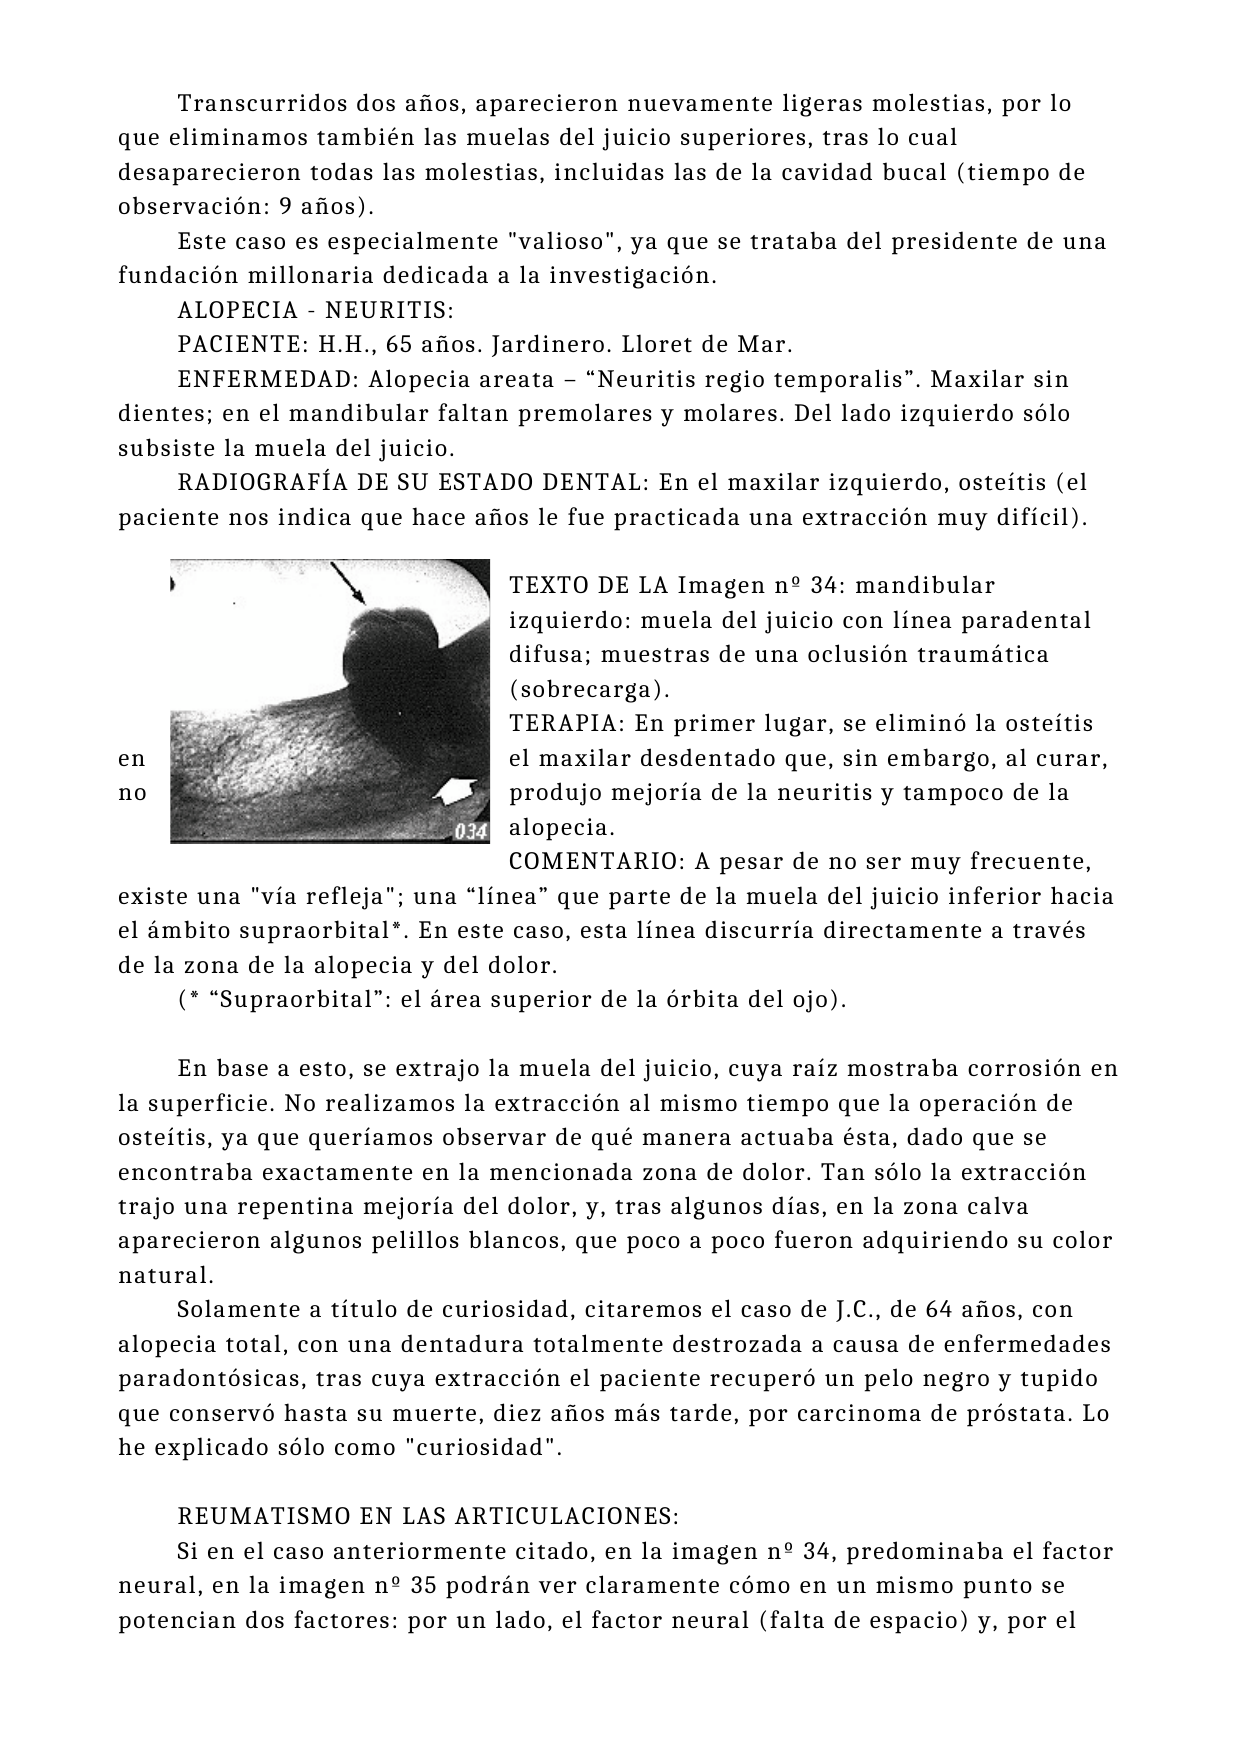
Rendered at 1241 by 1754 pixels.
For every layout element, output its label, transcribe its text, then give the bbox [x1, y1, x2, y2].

text TERAPIA: En primer lugar, se eliminó la osteítis en el maxilar desdentado que, sin embargo, al curar, no produjo mejoría de la neuritis y tampoco de la alopecia. [490, 709, 1122, 841]
picture [121, 559, 490, 841]
text ENFERMEDAD: Alopecia areata – “Neuritis regio temporalis”. Maxilar sin dientes; en el mandibular faltan premolares y molares. Del lado izquierdo sólo subsiste la muela del juicio. [118, 364, 1122, 462]
text Transcurridos dos años, aparecieron nuevamente ligeras molestias, por lo que eliminamos también las muelas del juicio superiores, tras lo cual desaparecieron todas las molestias, incluidas las de la cavidad bucal (tiempo de observación: 9 años). [118, 89, 1122, 221]
text (* “Supraorbital”: el área superior de la órbita del ojo). [118, 985, 1122, 1014]
text TEXTO DE LA Imagen nº 34: mandibular izquierdo: muela del juicio con línea paradental difusa; muestras de una oclusión traumática (sobrecarga). [490, 571, 1122, 703]
text Este caso es especialmente "valioso", ya que se trataba del presidente de una fundación millonaria dedicada a la investigación. [118, 227, 1122, 290]
text Solamente a título de curiosidad, citaremos el caso de J.C., de 64 años, con alopecia total, con una dentadura totalmente destrozada a causa de enfermedades paradontósicas, tras cuya extracción el paciente recuperó un pelo negro y tupido que conservó hasta su muerte, diez años más tarde, por carcinoma de próstata. Lo he explicado sólo como "curiosidad". [118, 1295, 1122, 1462]
text COMENTARIO: A pesar de no ser muy frecuente, existe una "vía refleja"; una “línea” que parte de la muela del juicio inferior hacia el ámbito supraorbital*. En este caso, esta línea discurría directamente a través de la zona de la alopecia y del dolor. [118, 847, 1122, 979]
text PACIENTE: H.H., 65 años. Jardinero. Lloret de Mar. [118, 330, 1122, 359]
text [118, 1537, 1122, 1634]
text ALOPECIA - NEURITIS: [118, 296, 1122, 324]
text REUMATISMO EN LAS ARTICULACIONES: [118, 1502, 1122, 1531]
text RADIOGRAFÍA DE SU ESTADO DENTAL: En el maxilar izquierdo, osteítis (el paciente nos indica que hace años le fue practicada una extracción muy difícil). [118, 468, 1122, 531]
text En base a esto, se extrajo la muela del juicio, cuya raíz mostraba corrosión en la superficie. No realizamos la extracción al mismo tiempo que la operación de osteítis, ya que queríamos observar de qué manera actuaba ésta, dado que se encontraba exactamente en la mencionada zona de dolor. Tan sólo la extracción trajo una repentina mejoría del dolor, y, tras algunos días, en la zona calva aparecieron algunos pelillos blancos, que poco a poco fueron adquiriendo su color natural. [118, 1054, 1122, 1290]
